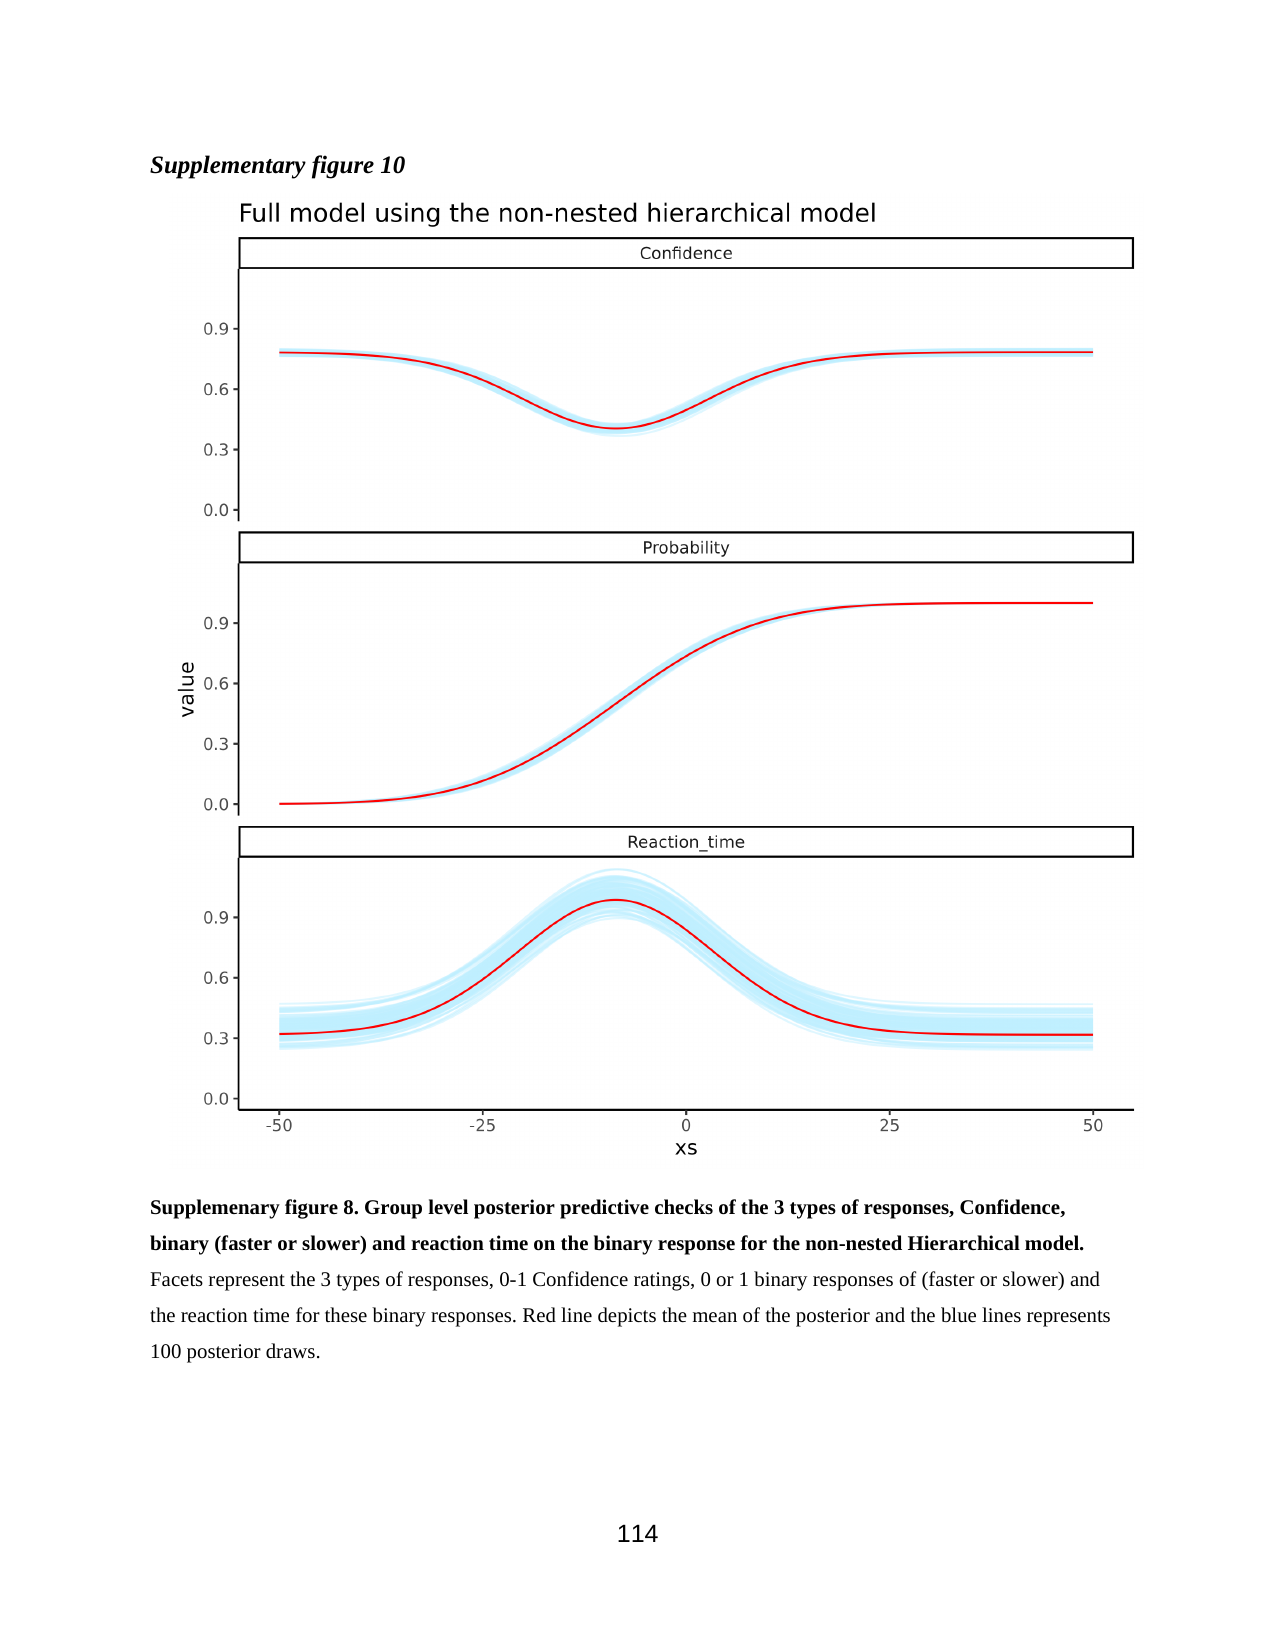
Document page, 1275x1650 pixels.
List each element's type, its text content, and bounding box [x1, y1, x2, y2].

picture [168, 193, 1144, 1169]
subtitle Supplementary figure 10 [150, 150, 1125, 179]
text Supplemenary figure 8. Group level posterior predictive checks of the 3 types of responses, Confidence, binary (faster or slower) and reaction time on the binary response for the non-nested Hierarchical model. Facets represent the 3 types of responses, 0-1 Confidence ratings, 0 or 1 binary responses of (faster or slower) and the reaction time for these binary responses. Red line depicts the mean of the posterior and the blue lines represents 100 posterior draws. [150, 1195, 1125, 1363]
